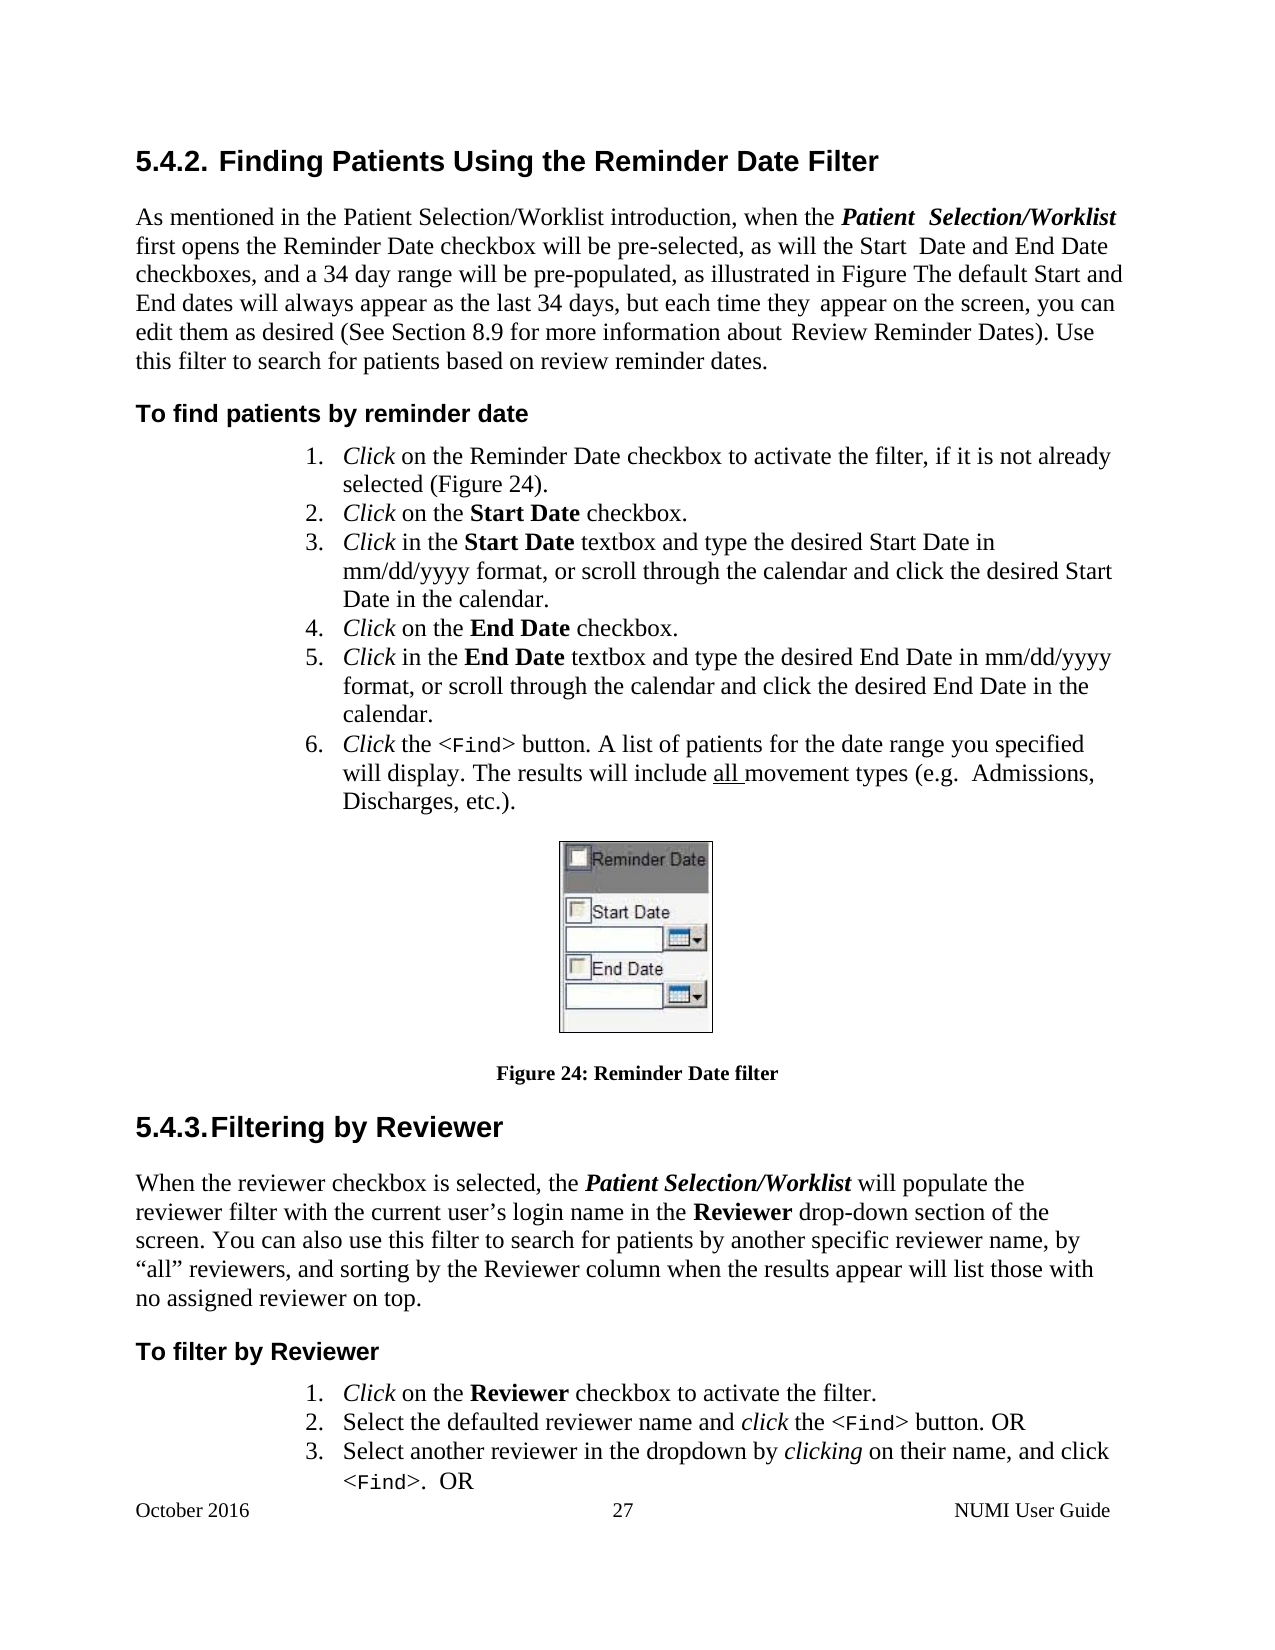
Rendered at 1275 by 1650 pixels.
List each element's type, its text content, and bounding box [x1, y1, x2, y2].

list Click on the Reminder Date checkbox to activate the filter, if it is not already selected (Figure 24). [305, 441, 1124, 498]
subtitle To find patients by reminder date [135, 399, 1139, 428]
list Click the <Find> button. A list of patients for the date range you specified will display. The results will include all movement types (e.g. Admissions, Discharges, etc.). [305, 729, 1114, 816]
list Click on the End Date checkbox. [305, 613, 1139, 642]
list Click on the Start Date checkbox. [305, 498, 1139, 527]
text As mentioned in the Patient Selection/Worklist introduction, when the Patient Selection/Worklist first opens the Reminder Date checkbox will be pre-selected, as will the Start Date and End Date checkboxes, and a 34 day range will be pre-populated, as illustrated in Figure The default Start and End dates will always appear as the last 34 days, but each time they appear on the screen, you can edit them as desired (See Section 8.9 for more information about Review Reminder Dates). Use this filter to search for patients based on review reminder dates. [135, 202, 1127, 374]
text When the reviewer checkbox is selected, the Patient Selection/Worklist will populate the reviewer filter with the current user’s login name in the Reviewer drop-down section of the screen. You can also use this filter to search for patients by another specific reviewer name, by “all” reviewers, and sorting by the Reviewer column when the results appear will list those with no assigned reviewer on top. [135, 1168, 1122, 1312]
subtitle To filter by Reviewer [135, 1337, 1139, 1366]
subtitle Filtering by Reviewer [135, 1110, 1139, 1143]
text <Find>. OR [343, 1466, 1139, 1495]
subtitle Finding Patients Using the Reminder Date Filter [135, 144, 1139, 177]
list Click in the End Date textbox and type the desired End Date in mm/dd/yyyy format, or scroll through the calendar and click the desired End Date in the calendar. [305, 642, 1123, 728]
picture [560, 842, 710, 1032]
list Click on the Reviewer checkbox to activate the filter. [305, 1378, 1139, 1407]
text Figure 24: Reminder Date filter [135, 1061, 1139, 1085]
list Click in the Start Date textbox and type the desired Start Date in mm/dd/yyyy format, or scroll through the calendar and click the desired Start Date in the calendar. [305, 527, 1124, 613]
list Select the defaulted reviewer name and click the <Find> button. OR [305, 1407, 1139, 1437]
list Select another reviewer in the dropdown by clicking on their name, and click [305, 1437, 1139, 1465]
